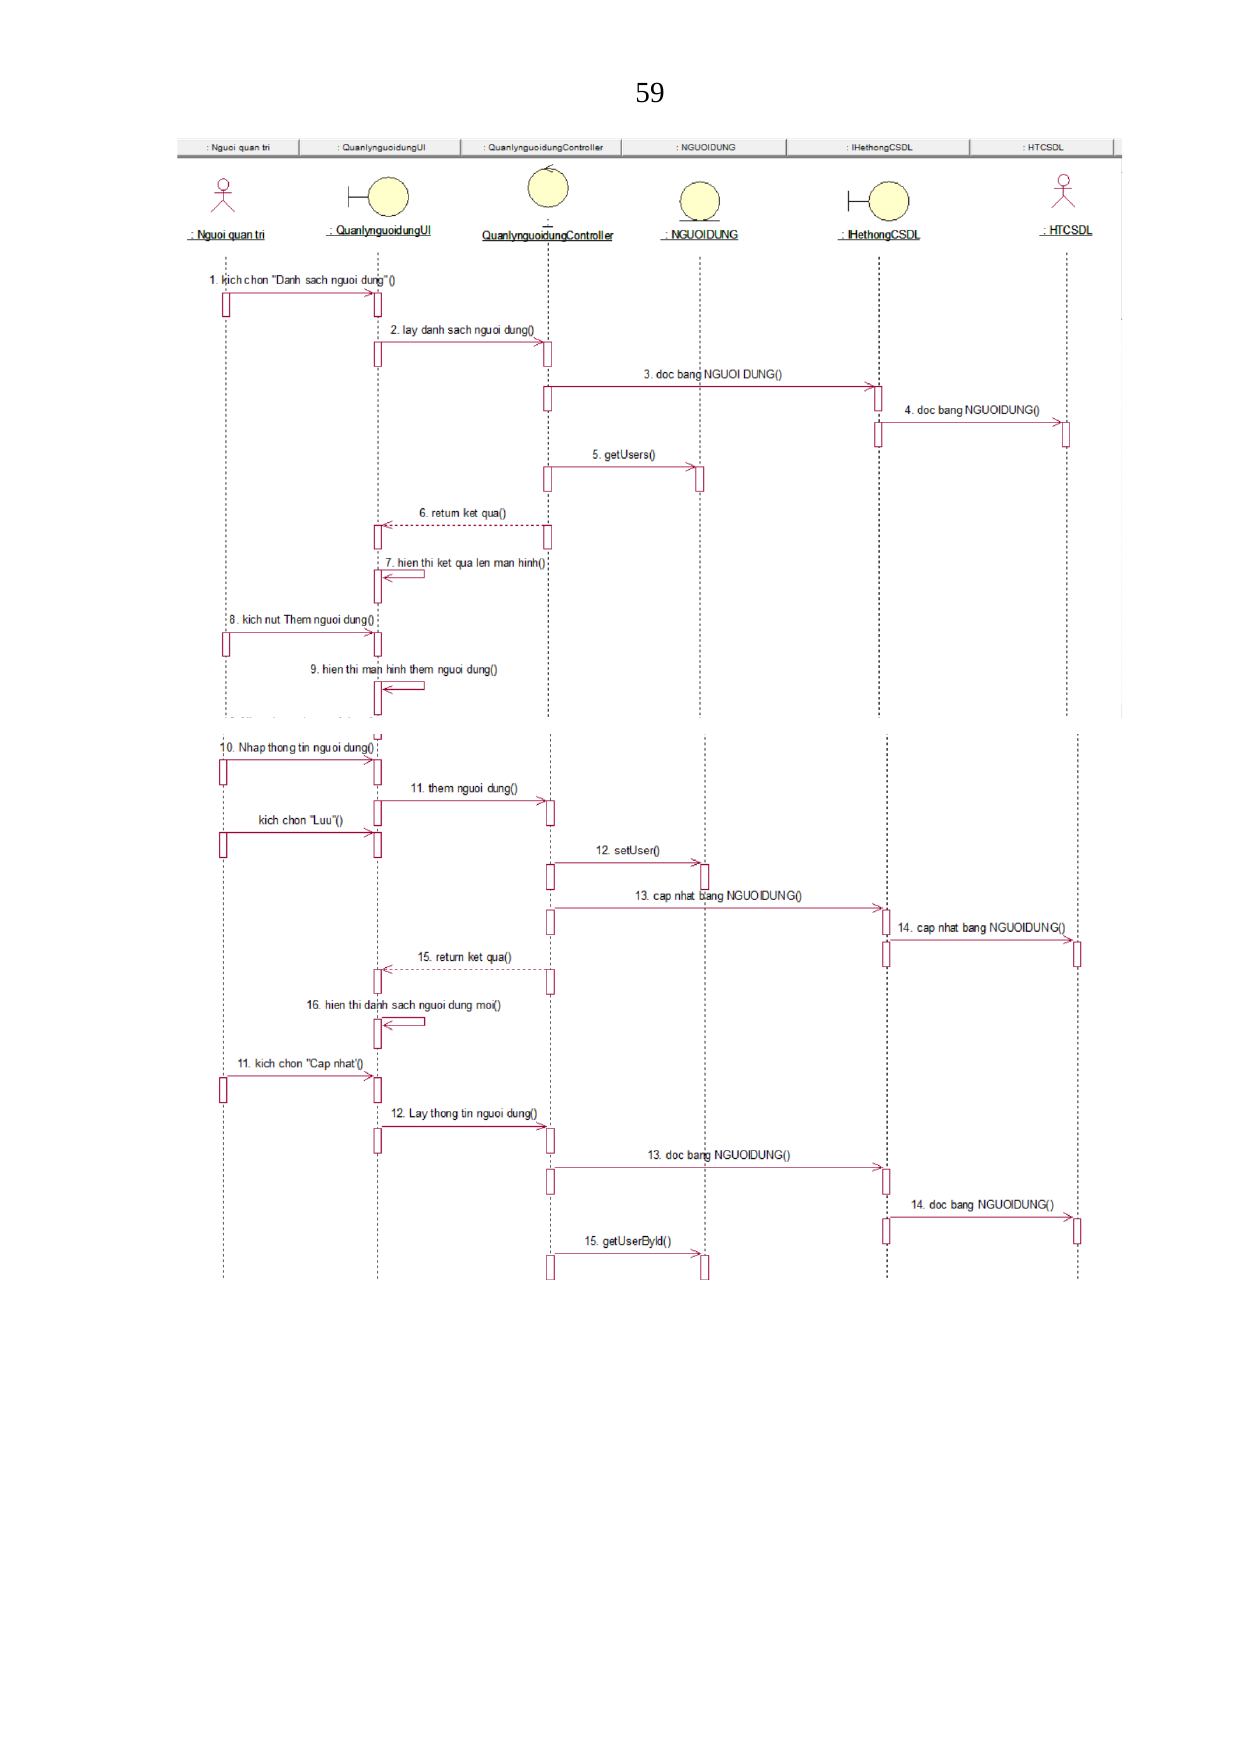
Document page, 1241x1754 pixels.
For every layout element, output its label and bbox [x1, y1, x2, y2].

picture [177, 138, 1123, 718]
picture [177, 734, 1123, 1280]
